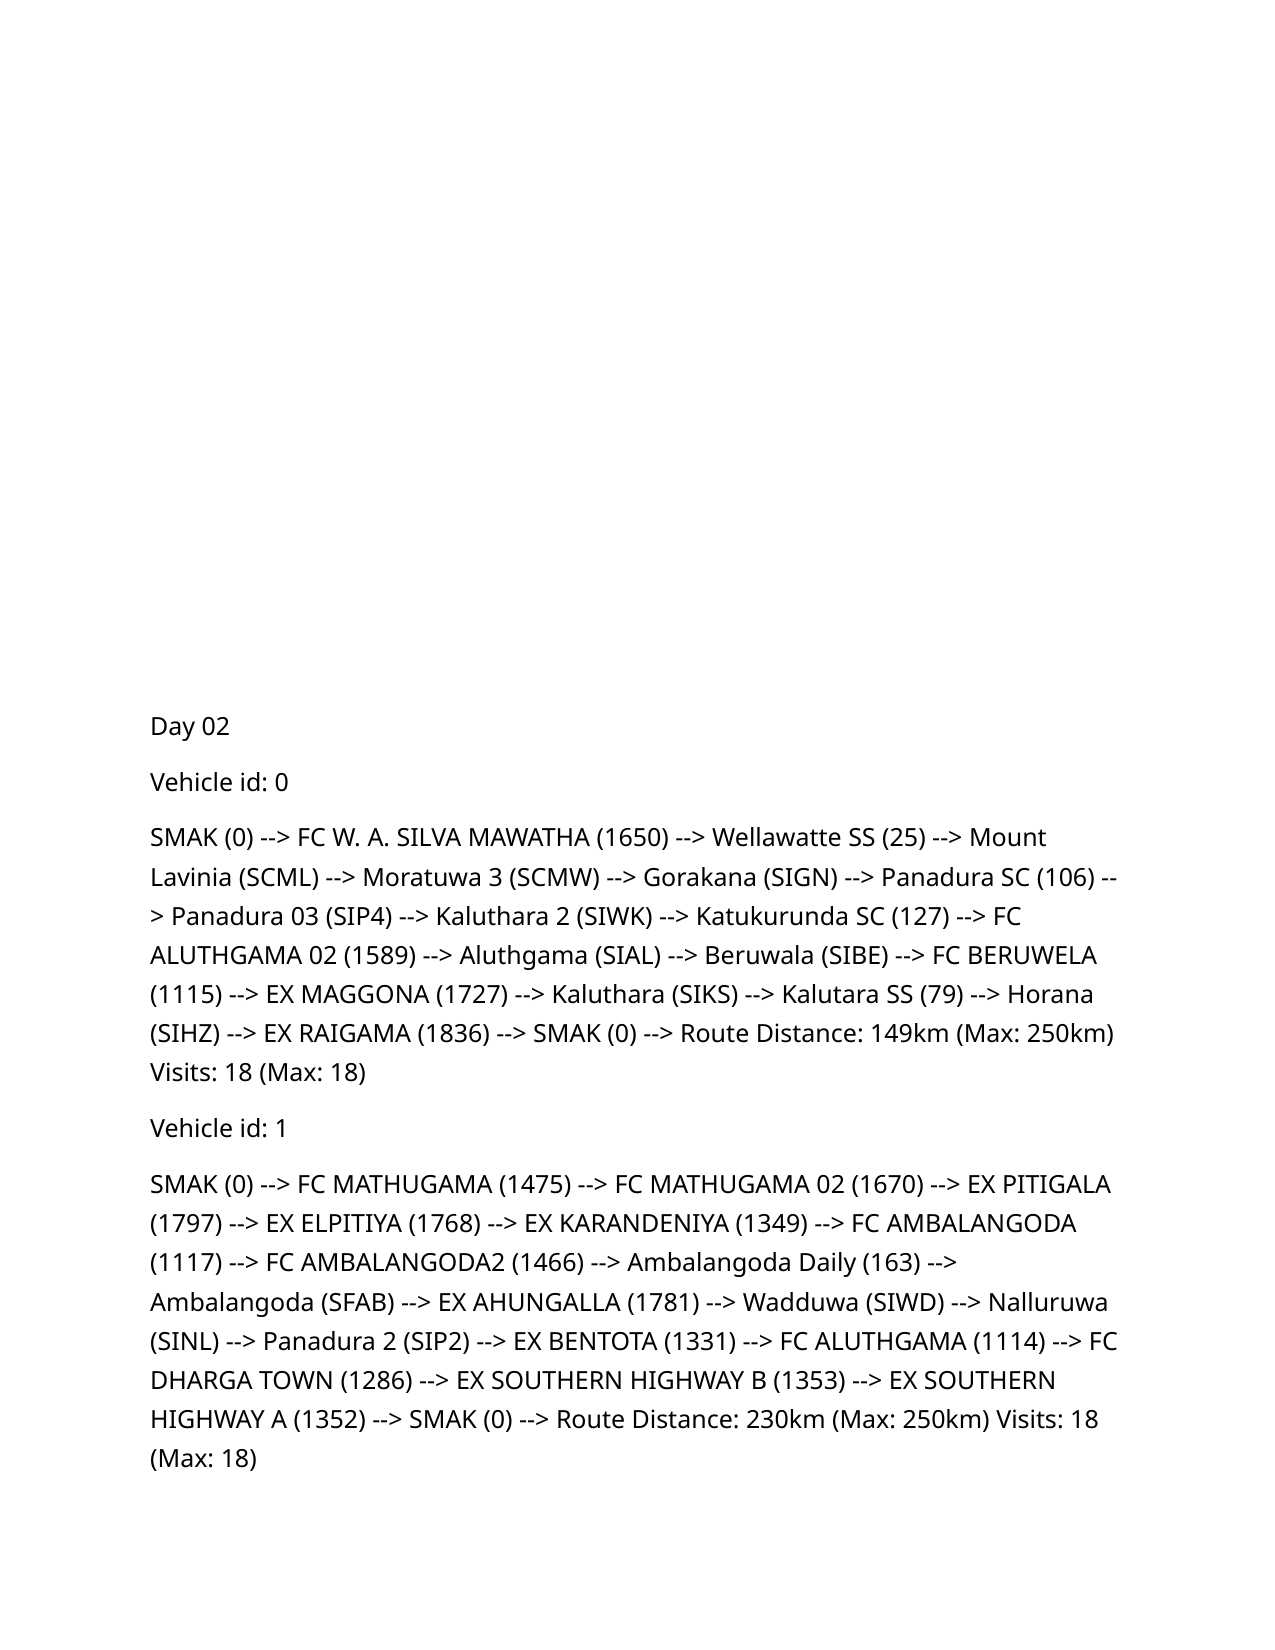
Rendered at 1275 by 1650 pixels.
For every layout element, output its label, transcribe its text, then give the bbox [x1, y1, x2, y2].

text Vehicle id: 1 [150, 1111, 1125, 1145]
text Vehicle id: 0 [150, 764, 1125, 798]
text Day 02 [150, 708, 1125, 742]
text SMAK (0) --> FC W. A. SILVA MAWATHA (1650) --> Wellawatte SS (25) --> Mount Lavinia (SCML) --> Moratuwa 3 (SCMW) --> Gorakana (SIGN) --> Panadura SC (106) --> Panadura 03 (SIP4) --> Kaluthara 2 (SIWK) --> Katukurunda SC (127) --> FC ALUTHGAMA 02 (1589) --> Aluthgama (SIAL) --> Beruwala (SIBE) --> FC BERUWELA (1115) --> EX MAGGONA (1727) --> Kaluthara (SIKS) --> Kalutara SS (79) --> Horana (SIHZ) --> EX RAIGAMA (1836) --> SMAK (0) --> Route Distance: 149km (Max: 250km) Visits: 18 (Max: 18) [150, 820, 1125, 1089]
text SMAK (0) --> FC MATHUGAMA (1475) --> FC MATHUGAMA 02 (1670) --> EX PITIGALA (1797) --> EX ELPITIYA (1768) --> EX KARANDENIYA (1349) --> FC AMBALANGODA (1117) --> FC AMBALANGODA2 (1466) --> Ambalangoda Daily (163) --> Ambalangoda (SFAB) --> EX AHUNGALLA (1781) --> Wadduwa (SIWD) --> Nalluruwa (SINL) --> Panadura 2 (SIP2) --> EX BENTOTA (1331) --> FC ALUTHGAMA (1114) --> FC DHARGA TOWN (1286) --> EX SOUTHERN HIGHWAY B (1353) --> EX SOUTHERN HIGHWAY A (1352) --> SMAK (0) --> Route Distance: 230km (Max: 250km) Visits: 18 (Max: 18) [150, 1167, 1125, 1475]
